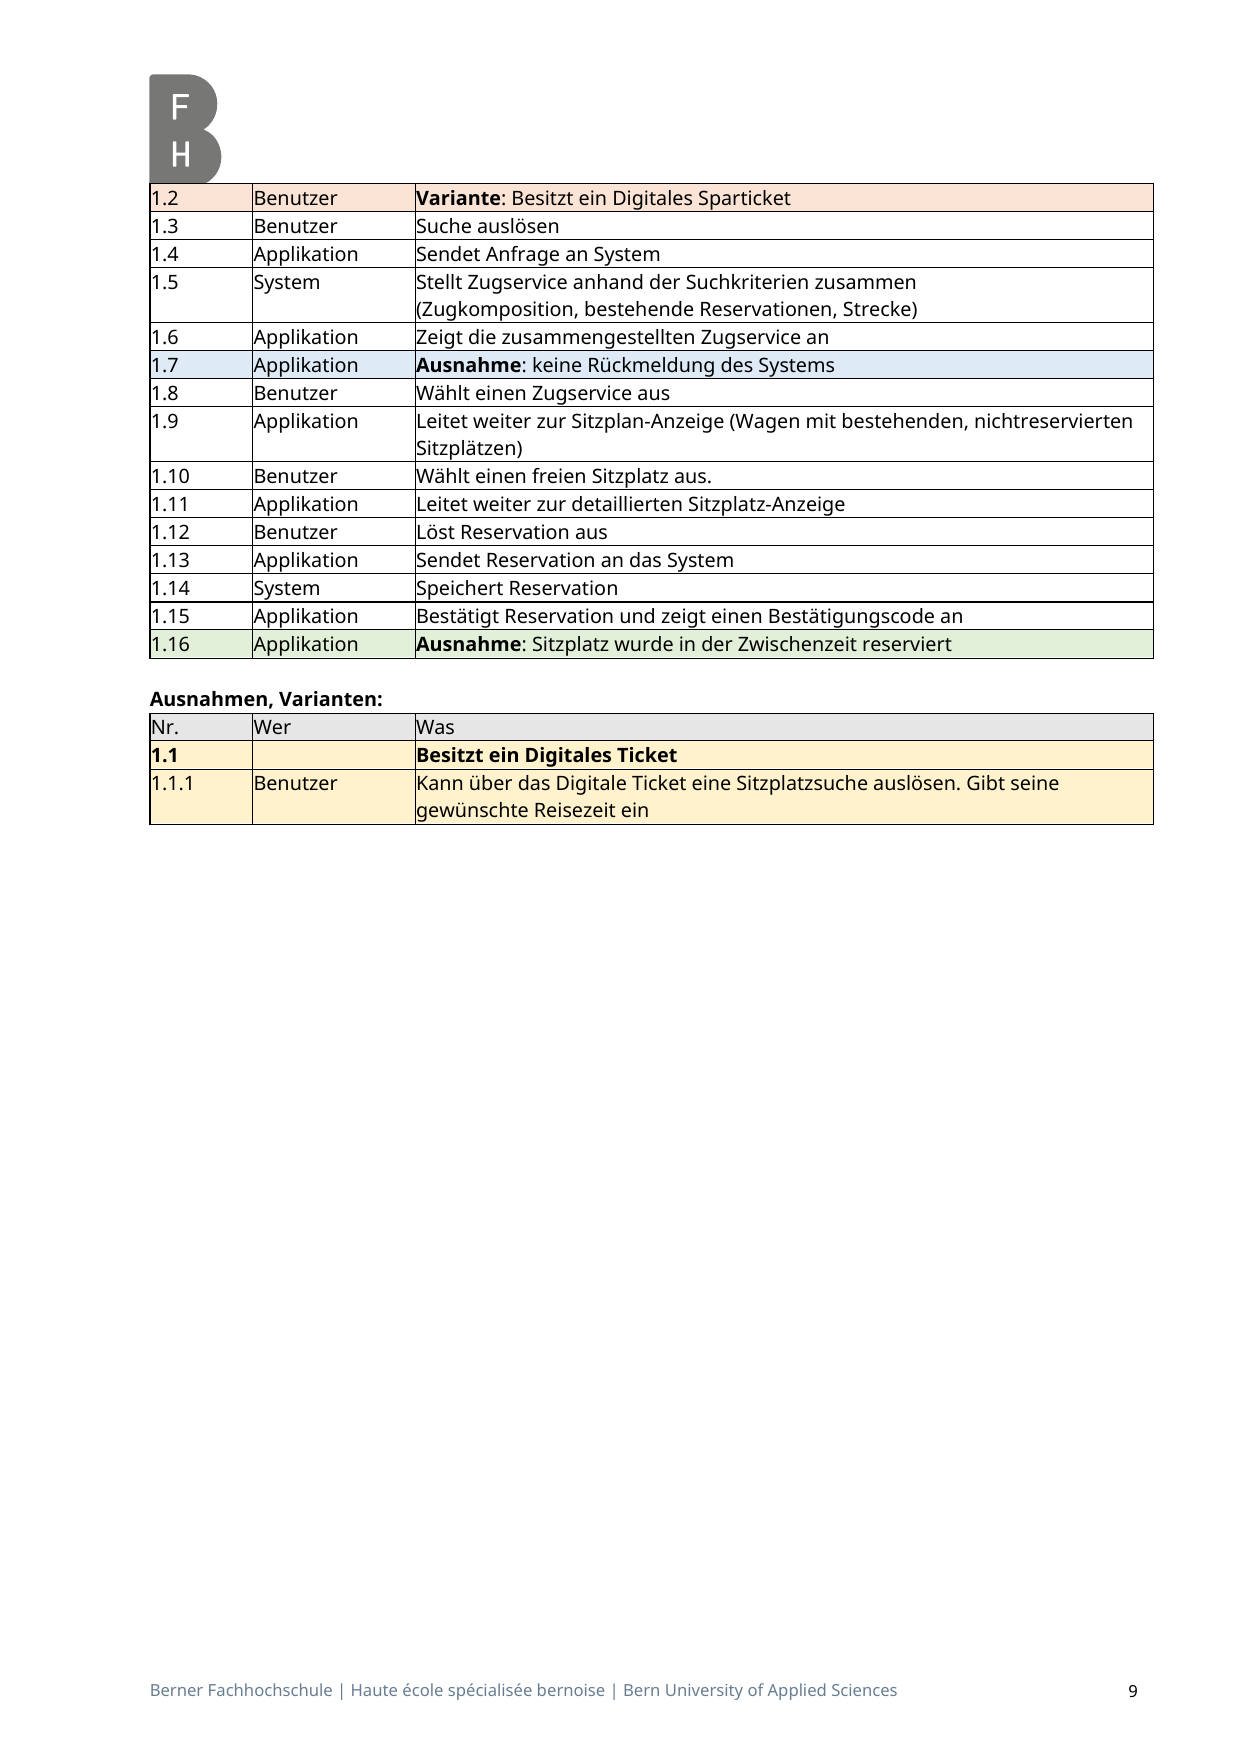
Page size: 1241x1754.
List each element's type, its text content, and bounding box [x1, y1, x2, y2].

table_cell Besitzt ein Digitales Ticket [416, 741, 1153, 768]
table_cell Applikation [253, 323, 415, 350]
table_cell 1.4 [151, 240, 252, 267]
table_cell Ausnahme: keine Rückmeldung des Systems [416, 351, 1153, 378]
table_cell Wählt einen Zugservice aus [416, 379, 1153, 406]
table_cell Benutzer [253, 379, 415, 406]
table_cell 1.12 [151, 518, 252, 545]
table_cell 1.14 [151, 574, 252, 601]
table_cell 1.8 [151, 379, 252, 406]
table_cell Variante: Besitzt ein Digitales Sparticket [416, 184, 1153, 211]
table_cell Löst Reservation aus [416, 518, 1153, 545]
table_header Nr. [151, 714, 252, 740]
table_cell 1.2 [151, 184, 252, 211]
table_cell Applikation [253, 490, 415, 517]
table_cell Applikation [253, 351, 415, 378]
table_cell 1.7 [151, 351, 252, 378]
table_cell Bestätigt Reservation und zeigt einen Bestätigungscode an [416, 603, 1153, 629]
table_cell 1.15 [151, 603, 252, 629]
table_cell Benutzer [253, 770, 415, 823]
table_cell Benutzer [253, 212, 415, 239]
table_cell Leitet weiter zur Sitzplan-Anzeige (Wagen mit bestehenden, nichtreservierten Sitzplätzen) [416, 407, 1153, 461]
table_cell System [253, 268, 415, 322]
table_cell Applikation [253, 603, 415, 629]
table_cell Zeigt die zusammengestellten Zugservice an [416, 323, 1153, 350]
table_cell Speichert Reservation [416, 574, 1153, 601]
table_cell Wählt einen freien Sitzplatz aus. [416, 462, 1153, 489]
table_cell 1.1 [151, 741, 252, 768]
table_cell 1.1.1 [151, 770, 252, 823]
table_cell Applikation [253, 630, 415, 657]
table_cell 1.16 [151, 630, 252, 657]
table_cell Ausnahme: Sitzplatz wurde in der Zwischenzeit reserviert [416, 630, 1153, 657]
table_cell Benutzer [253, 184, 415, 211]
table_cell Applikation [253, 546, 415, 573]
table_cell Benutzer [253, 462, 415, 489]
table_cell Benutzer [253, 518, 415, 545]
table_cell 1.6 [151, 323, 252, 350]
table_cell 1.9 [151, 407, 252, 461]
table_cell Applikation [253, 407, 415, 461]
table_cell 1.11 [151, 490, 252, 517]
table_cell Kann über das Digitale Ticket eine Sitzplatzsuche auslösen. Gibt seine gewünschte Reisezeit ein [416, 770, 1153, 823]
table_cell Stellt Zugservice anhand der Suchkriterien zusammen (Zugkomposition, bestehende Reservationen, Strecke) [416, 268, 1153, 322]
table_cell Suche auslösen [416, 212, 1153, 239]
table_header Wer [253, 714, 415, 740]
table_cell [253, 741, 415, 768]
table_cell 1.10 [151, 462, 252, 489]
table_cell Leitet weiter zur detaillierten Sitzplatz-Anzeige [416, 490, 1153, 517]
table_cell Sendet Reservation an das System [416, 546, 1153, 573]
table_cell 1.13 [151, 546, 252, 573]
table_cell System [253, 574, 415, 601]
text Ausnahmen, Varianten: [149, 685, 1136, 712]
table_cell 1.5 [151, 268, 252, 322]
table_header Was [416, 714, 1153, 740]
table_cell 1.3 [151, 212, 252, 239]
table_cell Sendet Anfrage an System [416, 240, 1153, 267]
table_cell Applikation [253, 240, 415, 267]
